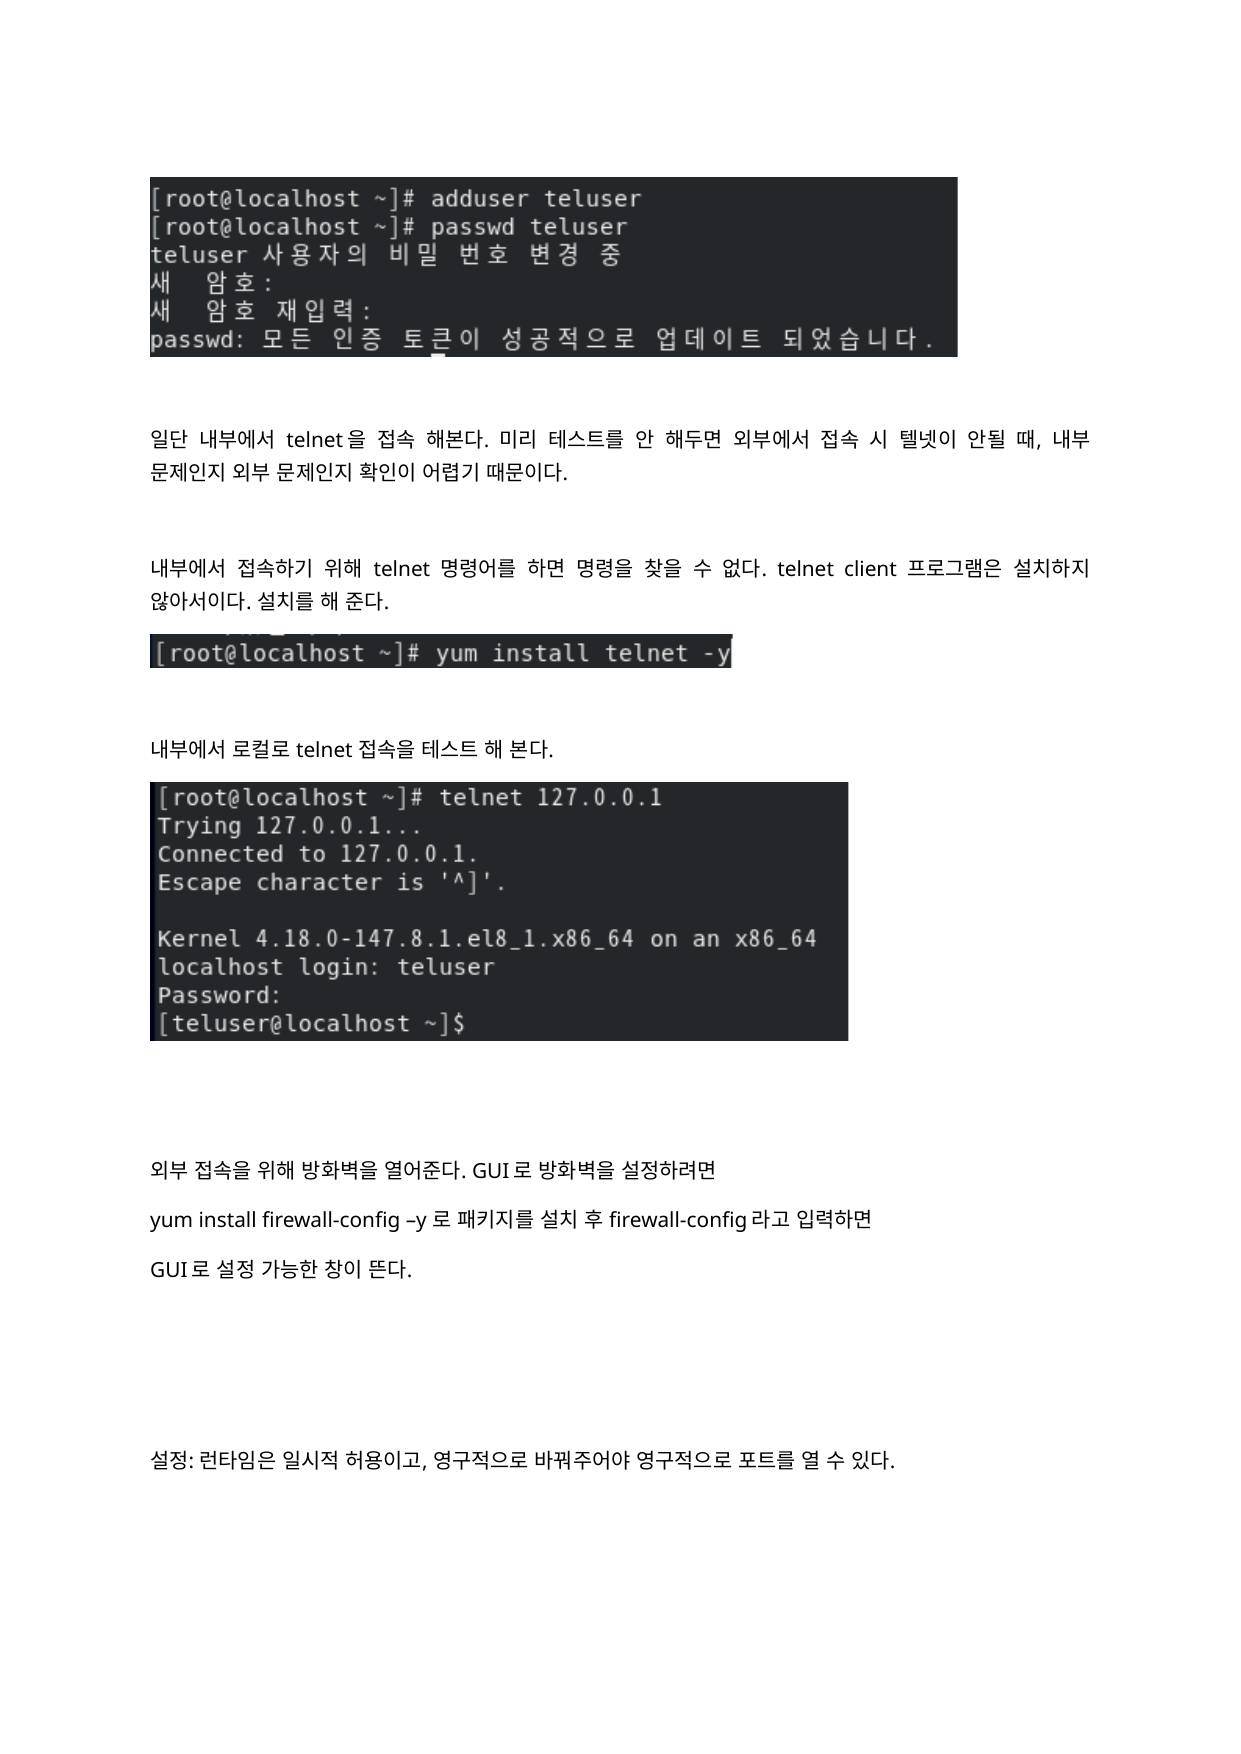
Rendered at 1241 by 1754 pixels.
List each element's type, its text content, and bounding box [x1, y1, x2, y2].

text 내부에서 접속하기 위해 telnet 명령어를 하면 명령을 찾을 수 없다. telnet client 프로그램은 설치하지 않아서이다. 설치를 해 준다. [150, 552, 1090, 615]
picture [150, 782, 849, 1041]
text GUI로 설정 가능한 창이 뜬다. [150, 1253, 1090, 1283]
text yum install firewall-config –y 로 패키지를 설치 후 firewall-config라고 입력하면 [150, 1203, 1090, 1234]
text 외부 접속을 위해 방화벽을 열어준다. GUI로 방화벽을 설정하려면 [150, 1154, 1090, 1184]
text 일단 내부에서 telnet을 접속 해본다. 미리 테스트를 안 해두면 외부에서 접속 시 텔넷이 안될 때, 내부 문제인지 외부 문제인지 확인이 어렵기 때문이다. [150, 423, 1090, 486]
picture [150, 634, 733, 668]
text 설정: 런타임은 일시적 허용이고, 영구적으로 바꿔주어야 영구적으로 포트를 열 수 있다. [150, 1444, 1090, 1474]
text 내부에서 로컬로 telnet 접속을 테스트 해 본다. [150, 733, 1090, 764]
picture [150, 177, 958, 357]
